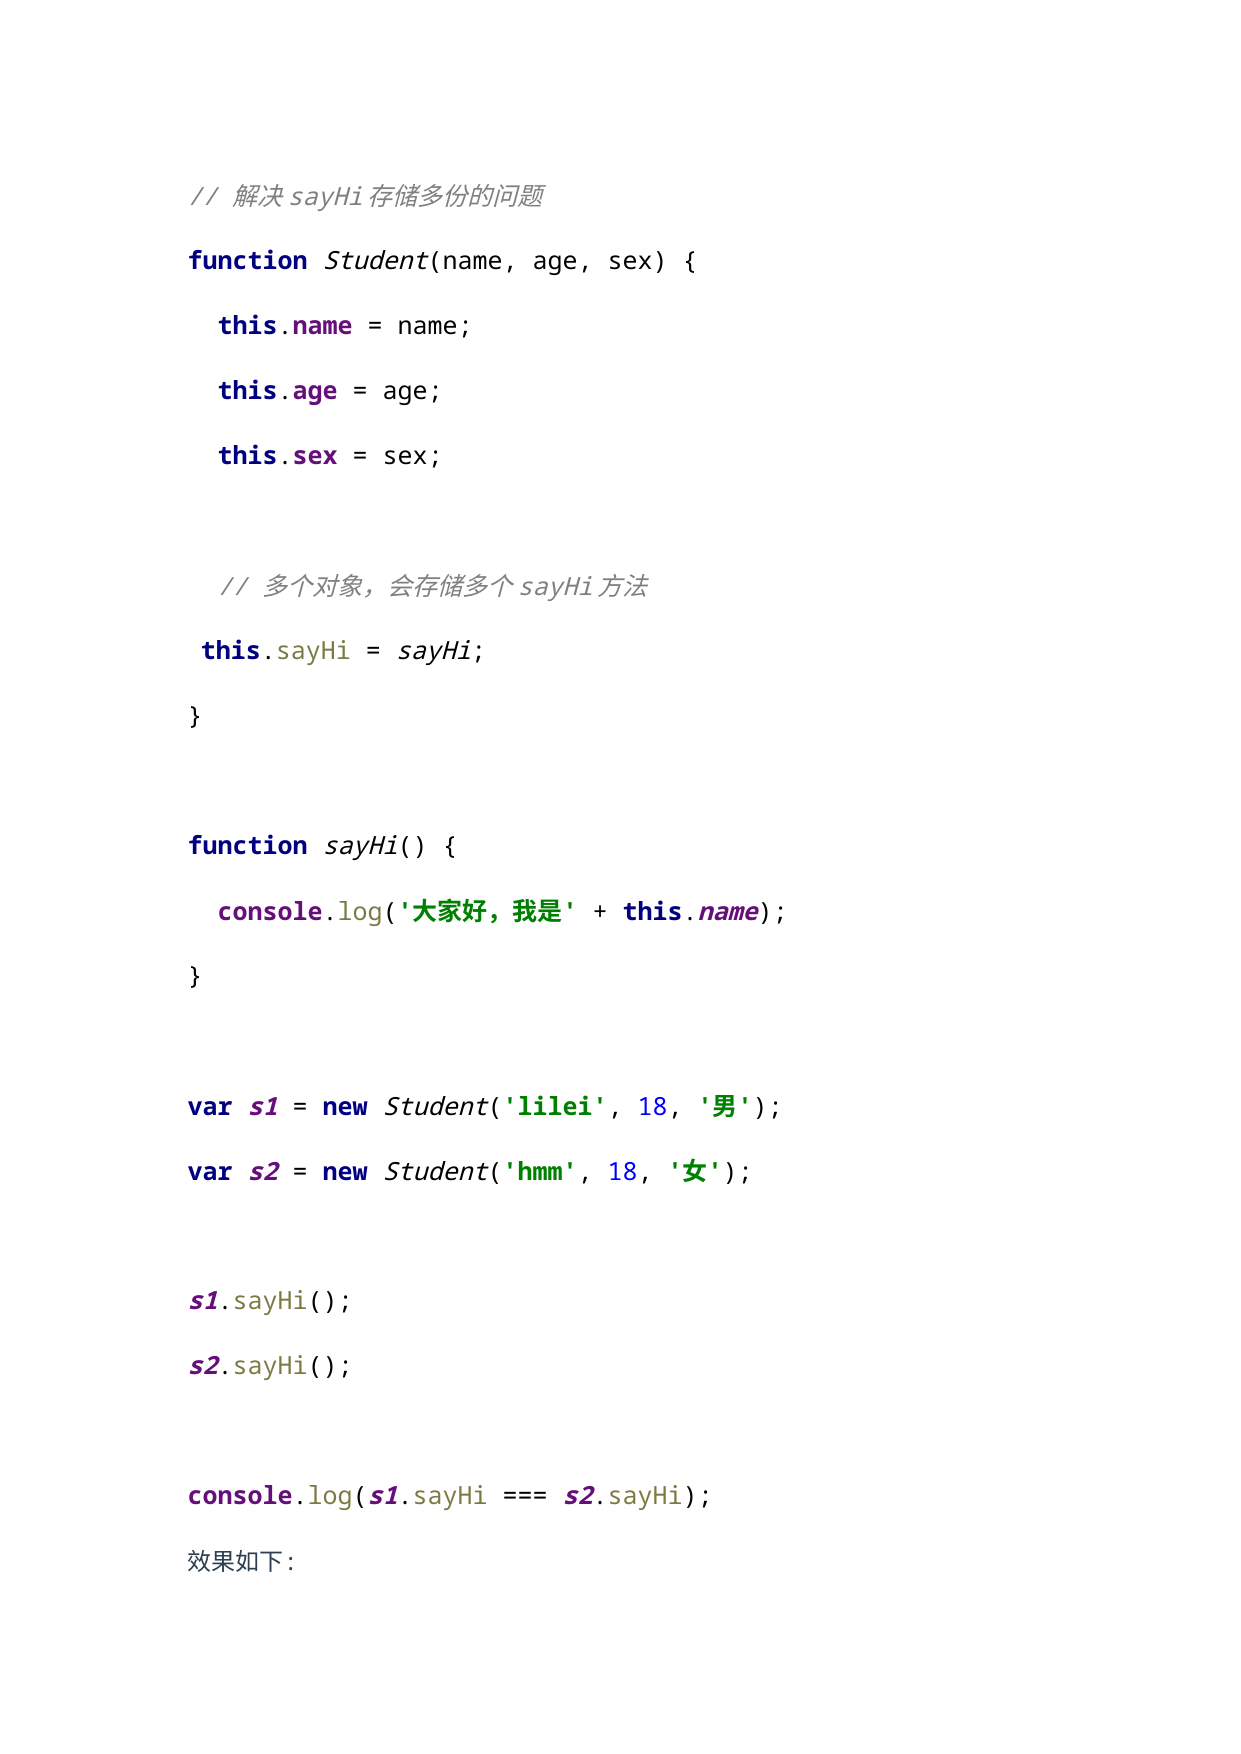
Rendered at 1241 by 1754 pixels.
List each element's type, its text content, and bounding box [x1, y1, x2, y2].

text // 解决sayHi存储多份的问题 function Student(name, age, sex) { this.name = name; this.age = age; this.sex = sex; // 多个对象，会存储多个sayHi方法 this.sayHi = sayHi; } function sayHi() { console.log('大家好，我是' + this.name); } var s1 = new Student('lilei', 18, '男'); var s2 = new Student('hmm', 18, '女'); s1.sayHi(); s2.sayHi(); console.log(s1.sayHi === s2.sayHi); [187, 162, 1053, 1527]
text 效果如下: [187, 1527, 1053, 1592]
